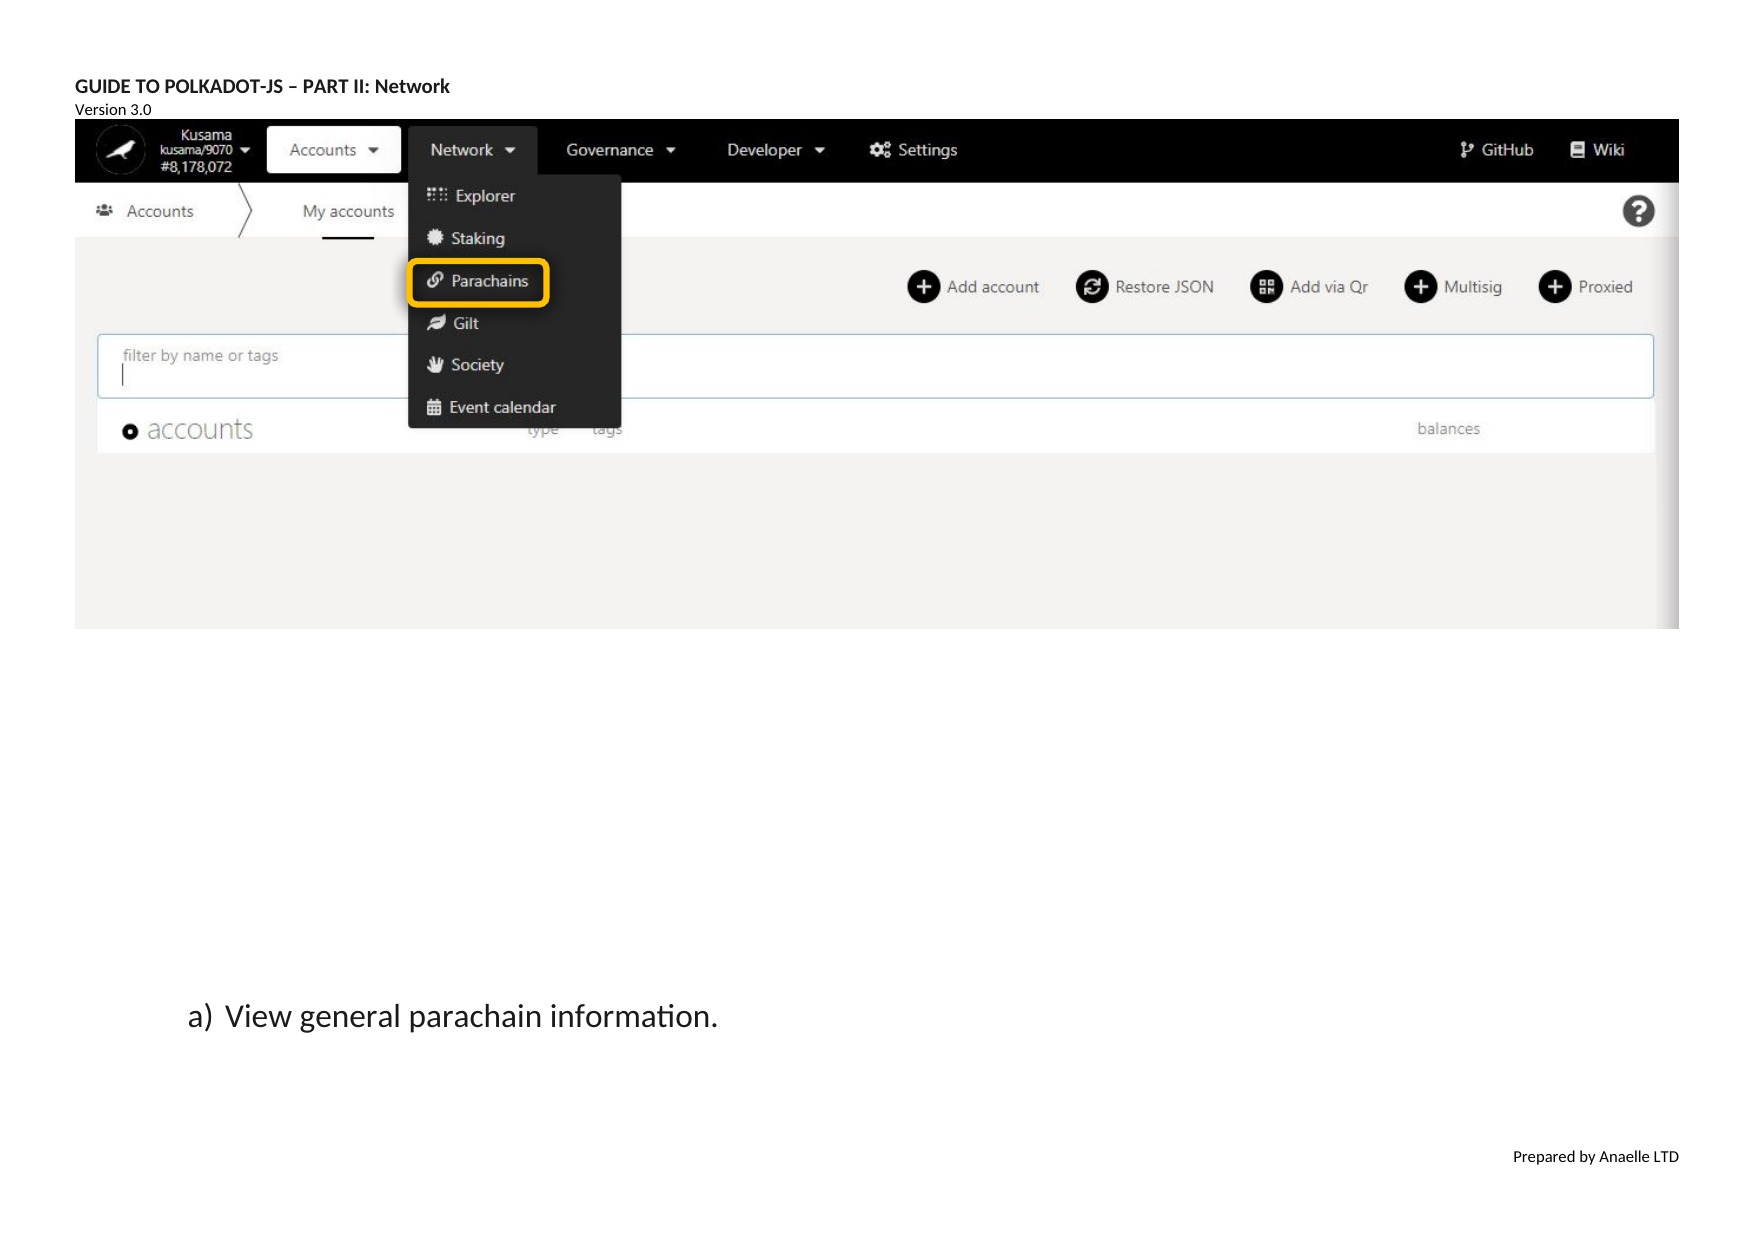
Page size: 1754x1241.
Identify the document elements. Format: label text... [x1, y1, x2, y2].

list View general parachain information. [187, 995, 1654, 1036]
picture [75, 119, 1679, 629]
